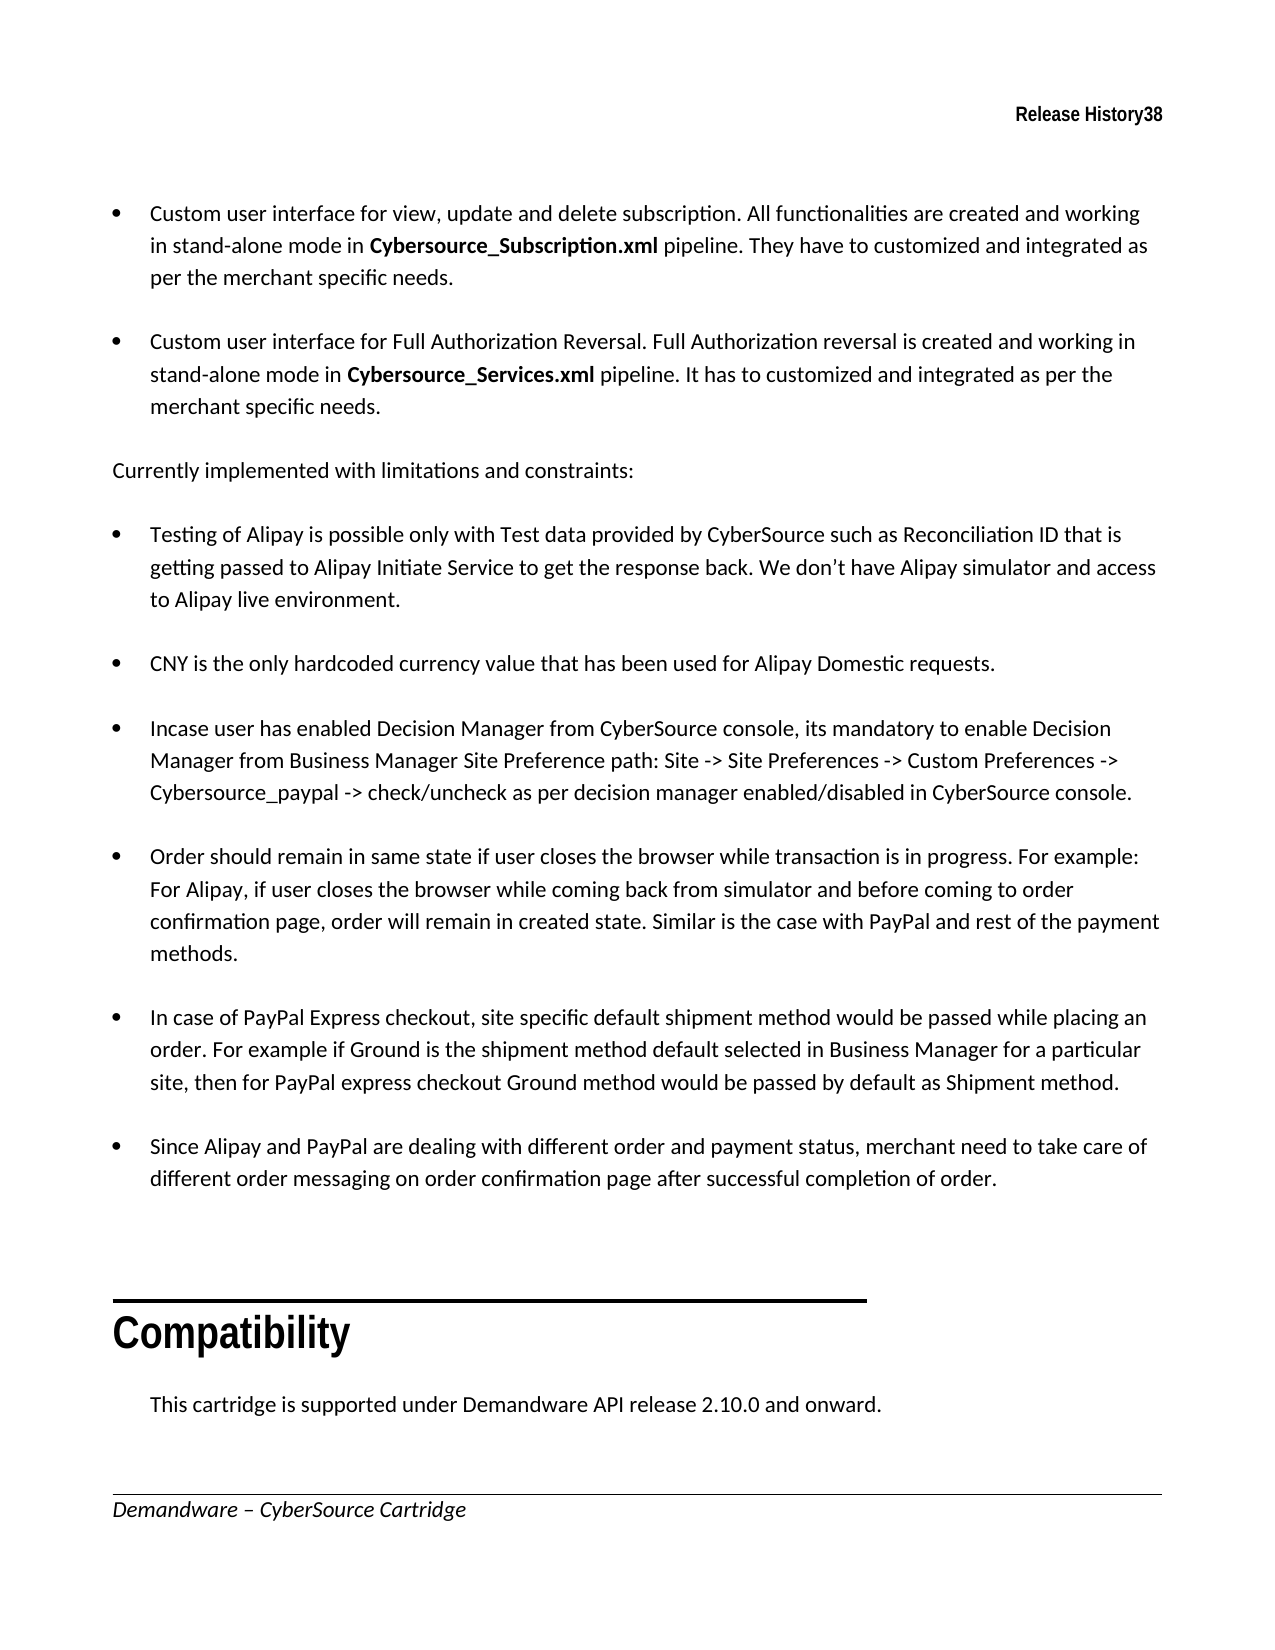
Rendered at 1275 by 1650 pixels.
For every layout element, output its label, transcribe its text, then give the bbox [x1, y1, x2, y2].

list Testing of Alipay is possible only with Test data provided by CyberSource such as Reconciliation ID that is getting passed to Alipay Initiate Service to get the response back. We don’t have Alipay simulator and access to Alipay live environment. [112, 521, 1162, 613]
list Incase user has enabled Decision Manager from CyberSource console, its mandatory to enable Decision Manager from Business Manager Site Preference path: Site -> Site Preferences -> Custom Preferences -> Cybersource_paypal -> check/uncheck as per decision manager enabled/disabled in CyberSource console. [112, 714, 1162, 806]
list Order should remain in same state if user closes the browser while transaction is in progress. For example: For Alipay, if user closes the browser while coming back from simulator and before coming to order confirmation page, order will remain in created state. Similar is the case with PayPal and rest of the payment methods. [112, 842, 1162, 967]
list Currently implemented with limitations and constraints: [112, 456, 1162, 484]
list CNY is the only hardcoded currency value that has been used for Alipay Domestic requests. [112, 649, 1162, 677]
list Since Alipay and PayPal are dealing with different order and payment status, merchant need to take care of different order messaging on order confirmation page after successful completion of order. [112, 1132, 1162, 1192]
text This cartridge is supported under Demandware API release 2.10.0 and onward. [150, 1391, 1162, 1419]
subtitle Compatibility [112, 1300, 867, 1358]
list Custom user interface for view, update and delete subscription. All functionalities are created and working in stand-alone mode in Cybersource_Subscription.xml pipeline. They have to customized and integrated as per the merchant specific needs. [112, 199, 1162, 291]
list Custom user interface for Full Authorization Reversal. Full Authorization reversal is created and working in stand-alone mode in Cybersource_Services.xml pipeline. It has to customized and integrated as per the merchant specific needs. [112, 327, 1162, 420]
list In case of PayPal Express checkout, site specific default shipment method would be passed while placing an order. For example if Ground is the shipment method default selected in Business Manager for a particular site, then for PayPal express checkout Ground method would be passed by default as Shipment method. [112, 1003, 1162, 1096]
